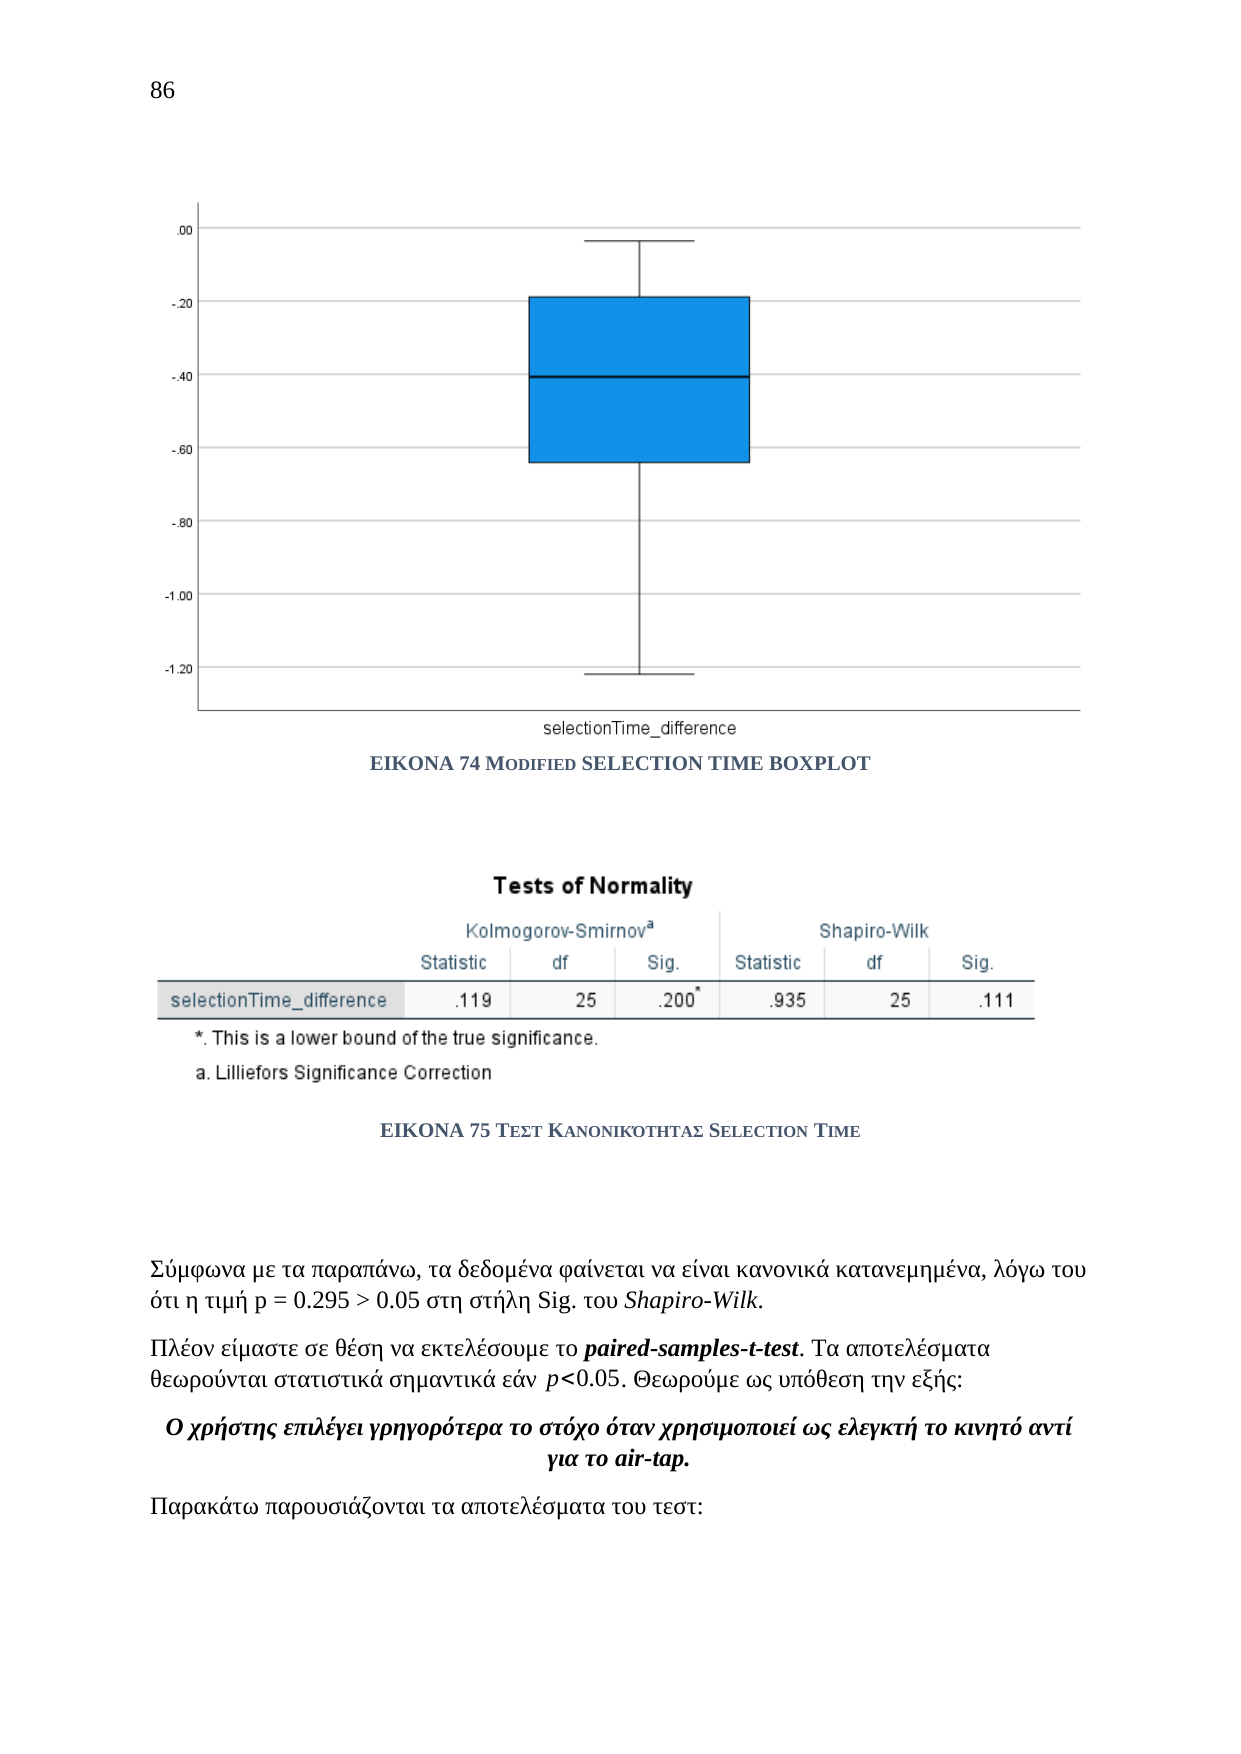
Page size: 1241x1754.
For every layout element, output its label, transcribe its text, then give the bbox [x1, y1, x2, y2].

text Παρακάτω παρουσιάζονται τα αποτελέσματα του τεστ: [150, 1491, 1090, 1519]
picture [150, 862, 1046, 1100]
text Πλέον είμαστε σε θέση να εκτελέσουμε το paired-samples-t-test. Τα αποτελέσματα θεωρούνται στατιστικά σημαντικά εάν . Θεωρούμε ως υπόθεση την εξής: [150, 1333, 1090, 1393]
text Ο χρήστης επιλέγει γρηγορότερα το στόχο όταν χρησιμοποιεί ως ελεγκτή το κινητό αντί για το air-tap. [150, 1412, 1090, 1472]
text Σύμφωνα με τα παραπάνω, τα δεδομένα φαίνεται να είναι κανονικά κατανεμημένα, λόγω του ότι η τιμή p = 0.295 > 0.05 στη στήλη Sig. του Shapiro-Wilk. [150, 1254, 1090, 1314]
text ΕΙΚΟΝΑ 75 Τεστ Κανονικότητας Selection Time [150, 1118, 1090, 1142]
picture [150, 197, 1091, 751]
